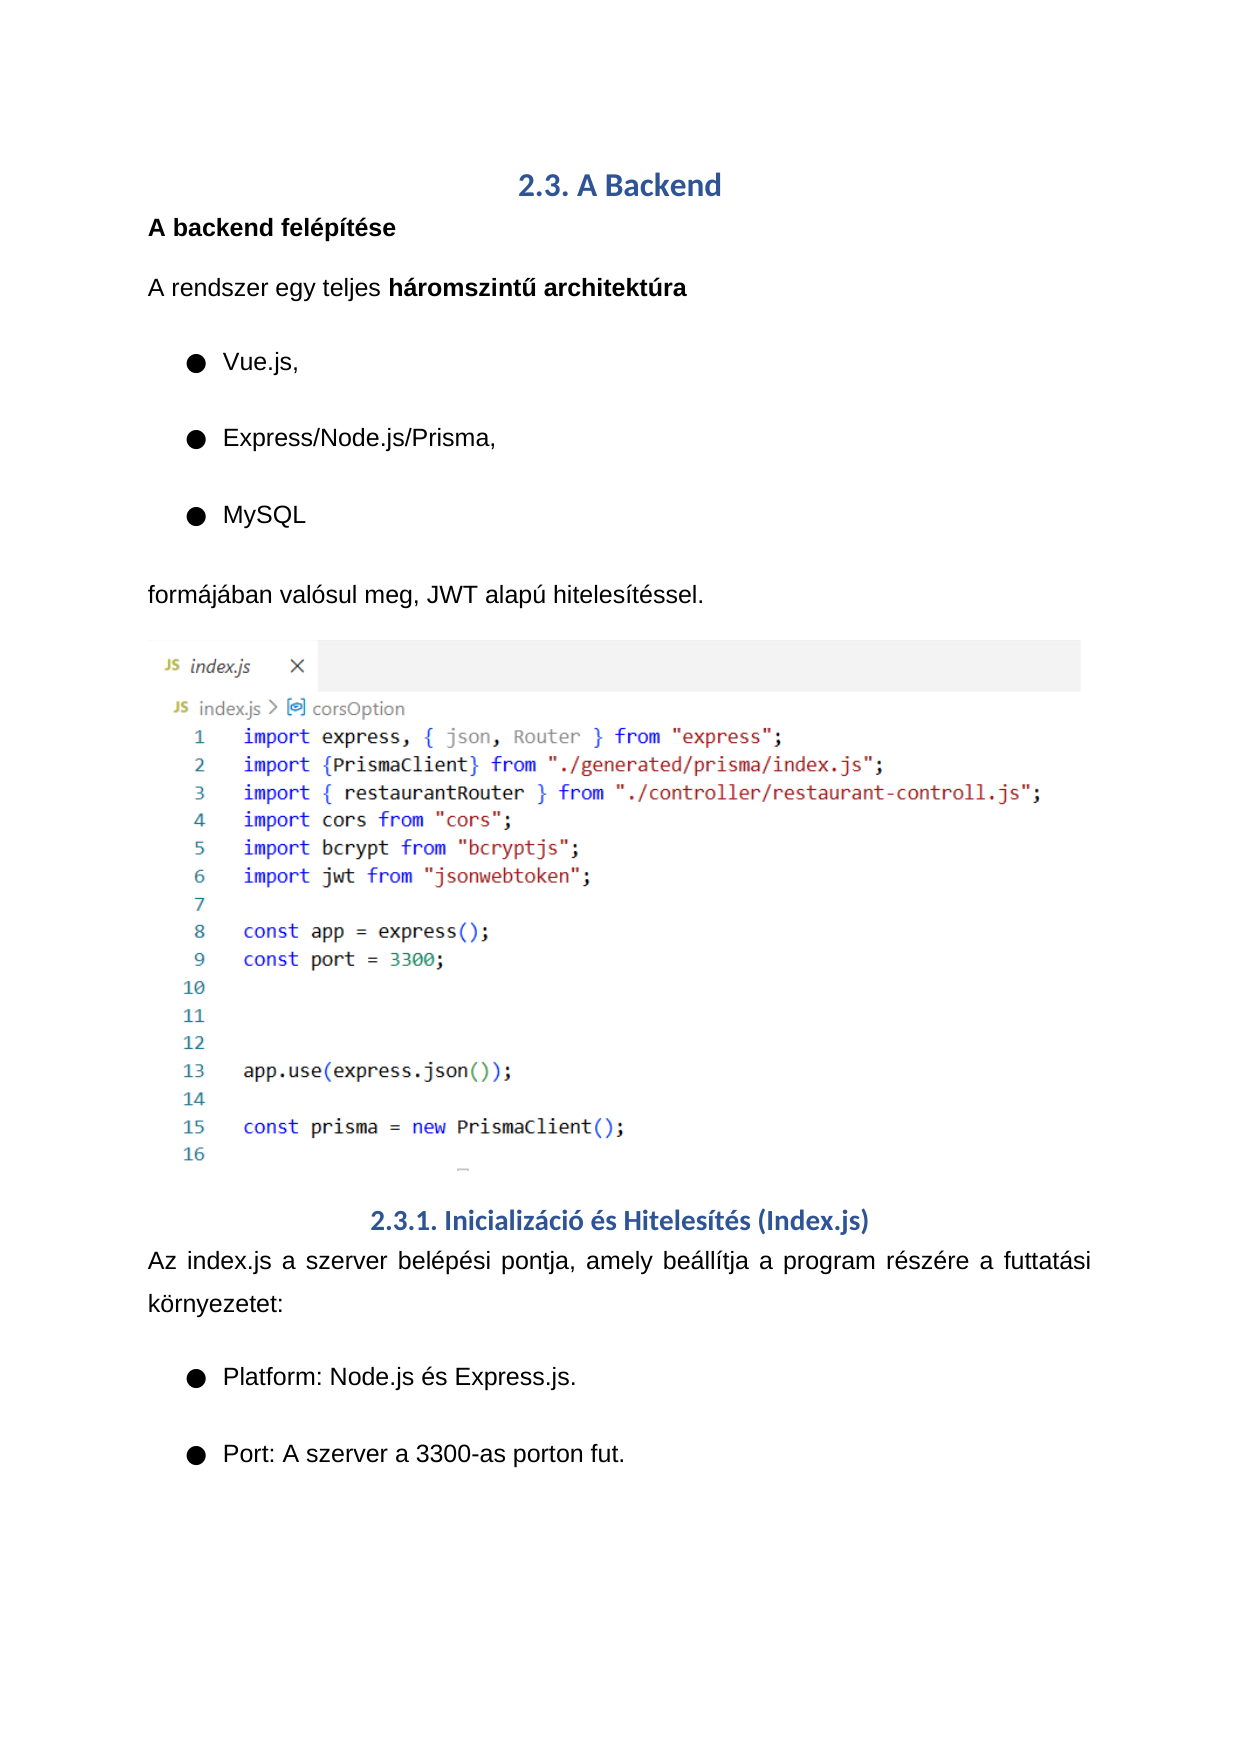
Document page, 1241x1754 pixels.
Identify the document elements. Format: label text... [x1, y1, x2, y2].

text Az index.js a szerver belépési pontja, amely beállítja a program részére a futtatási környezetet: [148, 1246, 1093, 1318]
list Platform: Node.js és Express.js. [185, 1349, 1093, 1400]
picture [147, 640, 1081, 1171]
list MySQL [185, 487, 1093, 538]
text formájában valósul meg, JWT alapú hitelesítéssel. [148, 580, 1093, 609]
text A rendszer egy teljes háromszintű architektúra [148, 273, 1093, 302]
subtitle 2.3.1. Inicializáció és Hitelesítés (Index.js) [148, 1202, 1093, 1237]
list Port: A szerver a 3300-as porton fut. [185, 1426, 1093, 1477]
text A backend felépítése [148, 213, 1093, 242]
list Vue.js, [185, 333, 1093, 384]
list Express/Node.js/Prisma, [185, 410, 1093, 461]
subtitle 2.3. A Backend [148, 164, 1093, 205]
